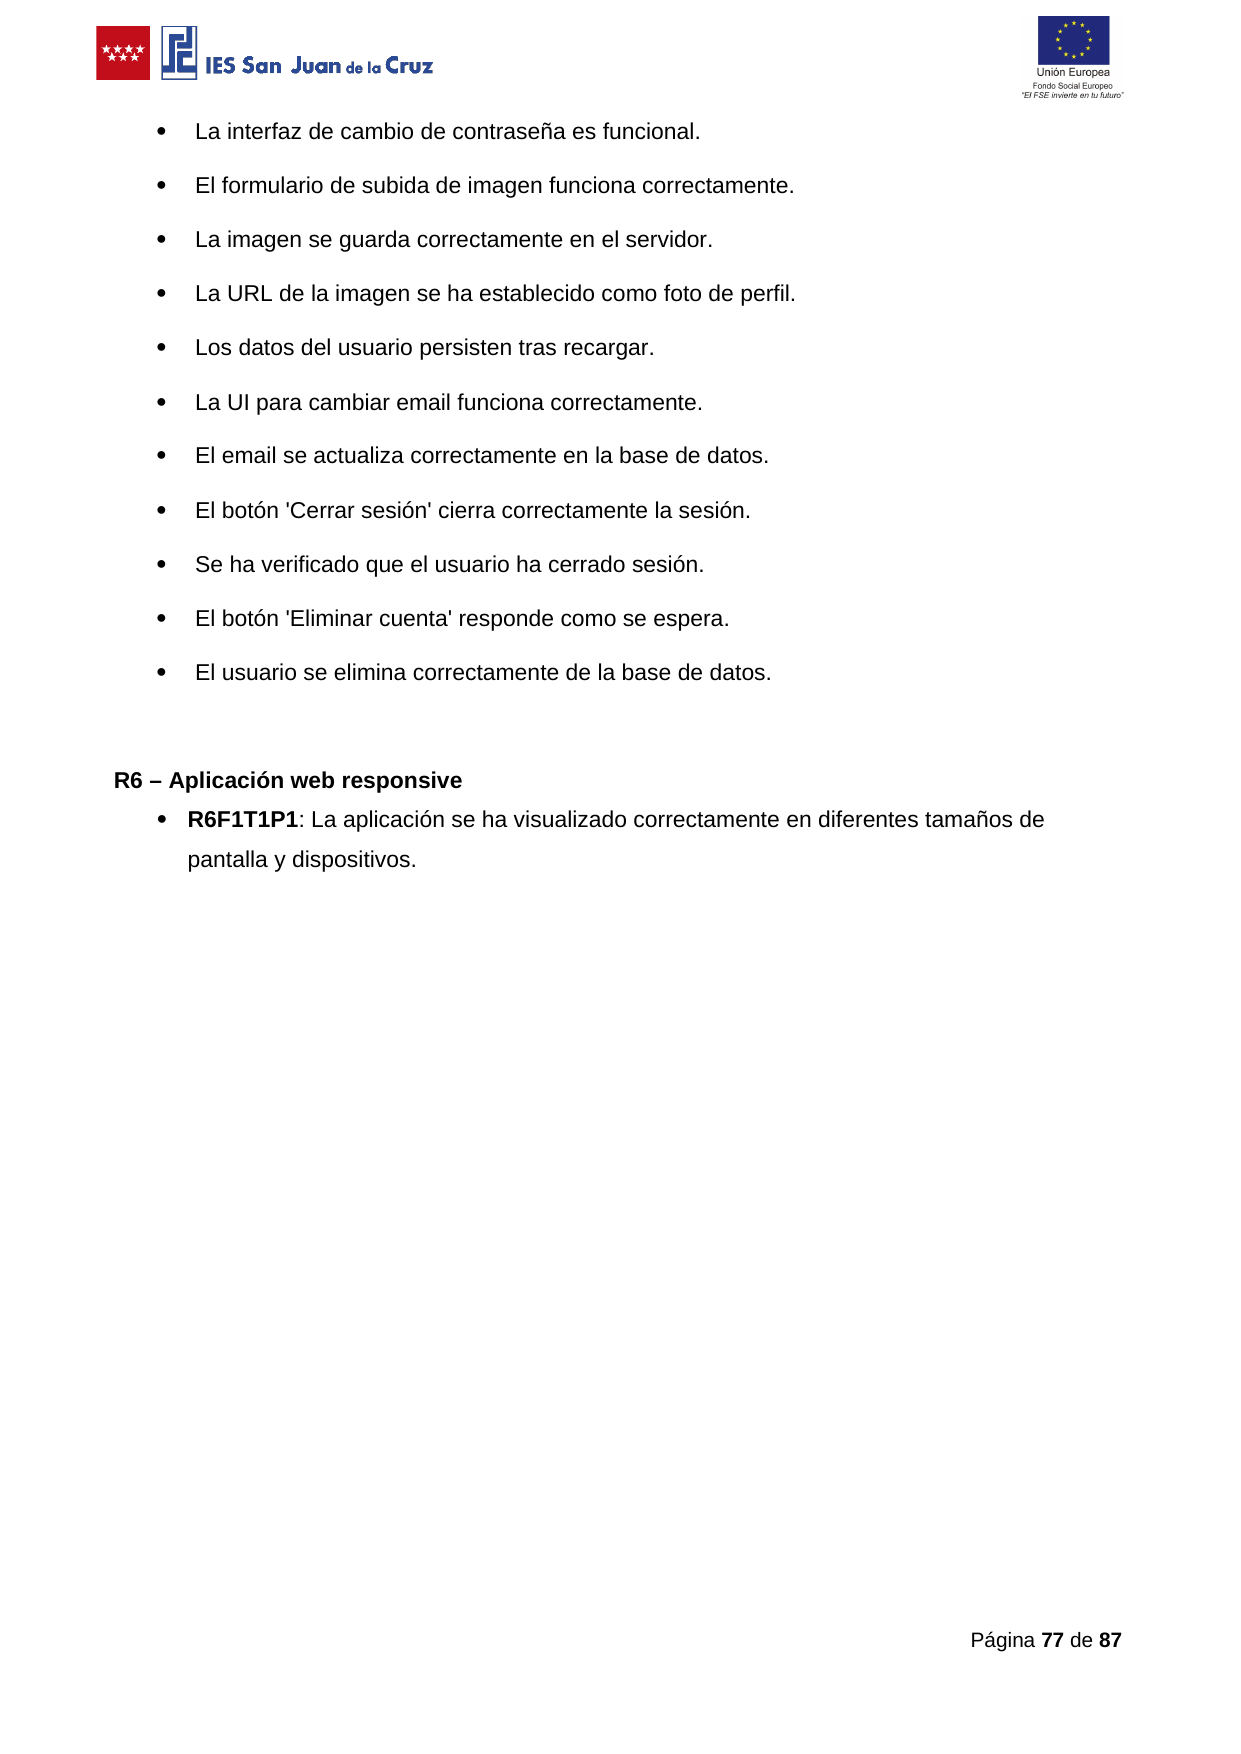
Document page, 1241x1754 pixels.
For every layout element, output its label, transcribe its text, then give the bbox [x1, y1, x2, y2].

list Se ha verificado que el usuario ha cerrado sesión. [157, 551, 1122, 577]
list El usuario se elimina correctamente de la base de datos. [157, 659, 1122, 685]
list El botón 'Cerrar sesión' cierra correctamente la sesión. [157, 497, 1122, 523]
list El botón 'Eliminar cuenta' responde como se espera. [157, 605, 1122, 631]
list Los datos del usuario persisten tras recargar. [157, 334, 1122, 361]
list La interfaz de cambio de contraseña es funcional. [157, 118, 1122, 144]
list La imagen se guarda correctamente en el servidor. [157, 226, 1122, 253]
list La UI para cambiar email funciona correctamente. [157, 388, 1122, 415]
list R6F1T1P1: La aplicación se ha visualizado correctamente en diferentes tamaños de pantalla y dispositivos. [158, 806, 1122, 872]
picture [96, 26, 198, 80]
list El email se actualiza correctamente en la base de datos. [157, 442, 1122, 469]
list La URL de la imagen se ha establecido como foto de perfil. [157, 280, 1122, 307]
picture [1021, 16, 1124, 98]
subtitle R6 – Aplicación web responsive [113, 767, 1122, 793]
picture [205, 26, 433, 85]
list El formulario de subida de imagen funciona correctamente. [157, 172, 1122, 198]
